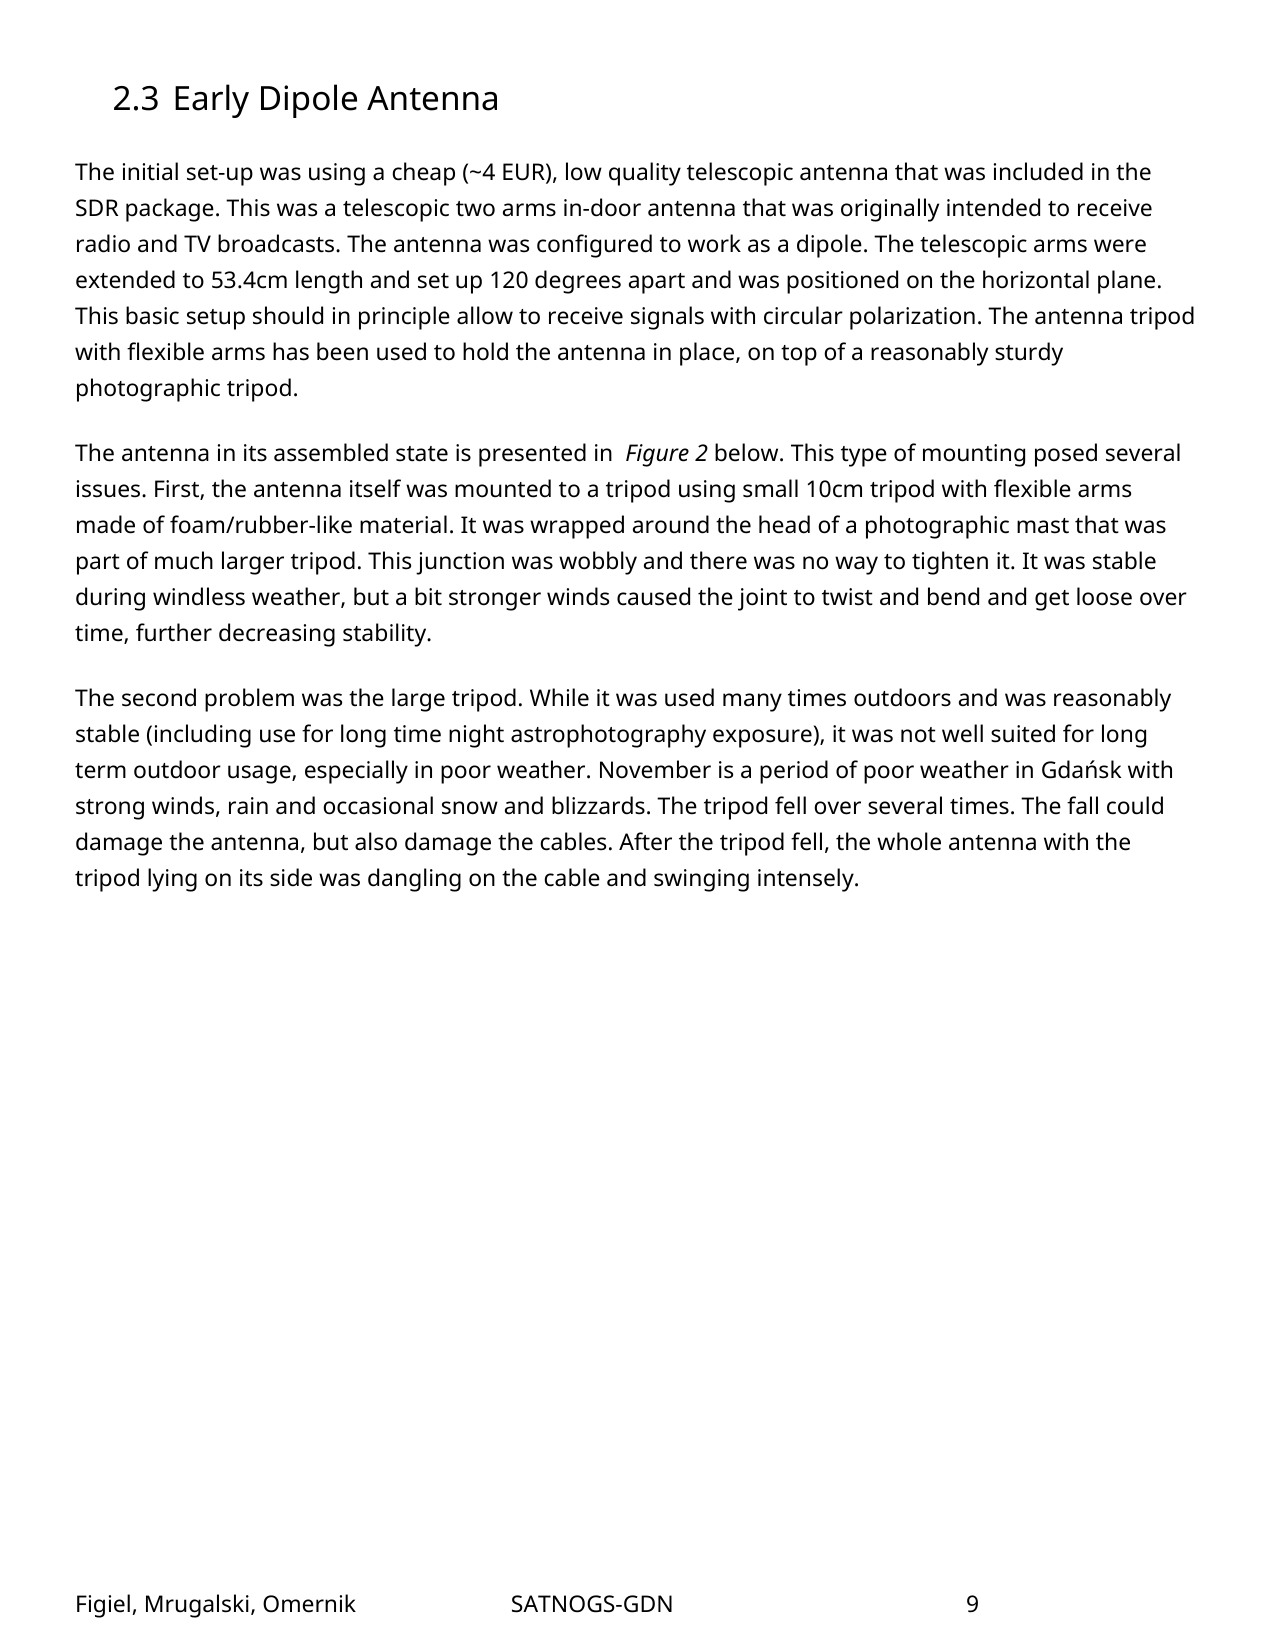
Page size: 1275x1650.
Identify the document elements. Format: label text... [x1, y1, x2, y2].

subtitle Early Dipole Antenna [112, 75, 1200, 120]
text The second problem was the large tripod. While it was used many times outdoors and was reasonably stable (including use for long time night astrophotography exposure), it was not well suited for long term outdoor usage, especially in poor weather. November is a period of poor weather in Gdańsk with strong winds, rain and occasional snow and blizzards. The tripod fell over several times. The fall could damage the antenna, but also damage the cables. After the tripod fell, the whole antenna with the tripod lying on its side was dangling on the cable and swinging intensely. [75, 682, 1200, 893]
text The initial set-up was using a cheap (~4 EUR), low quality telescopic antenna that was included in the SDR package. This was a telescopic two arms in-door antenna that was originally intended to receive radio and TV broadcasts. The antenna was configured to work as a dipole. The telescopic arms were extended to 53.4cm length and set up 120 degrees apart and was positioned on the horizontal plane. This basic setup should in principle allow to receive signals with circular polarization. The antenna tripod with flexible arms has been used to hold the antenna in place, on top of a reasonably sturdy photographic tripod. [75, 156, 1200, 403]
text The antenna in its assembled state is presented in Fig. 2 below. This type of mounting posed several issues. First, the antenna itself was mounted to a tripod using small 10cm tripod with flexible arms made of foam/rubber-like material. It was wrapped around the head of a photographic mast that was part of much larger tripod. This junction was wobbly and there was no way to tighten it. It was stable during windless weather, but a bit stronger winds caused the joint to twist and bend and get loose over time, further decreasing stability. [75, 437, 1200, 648]
